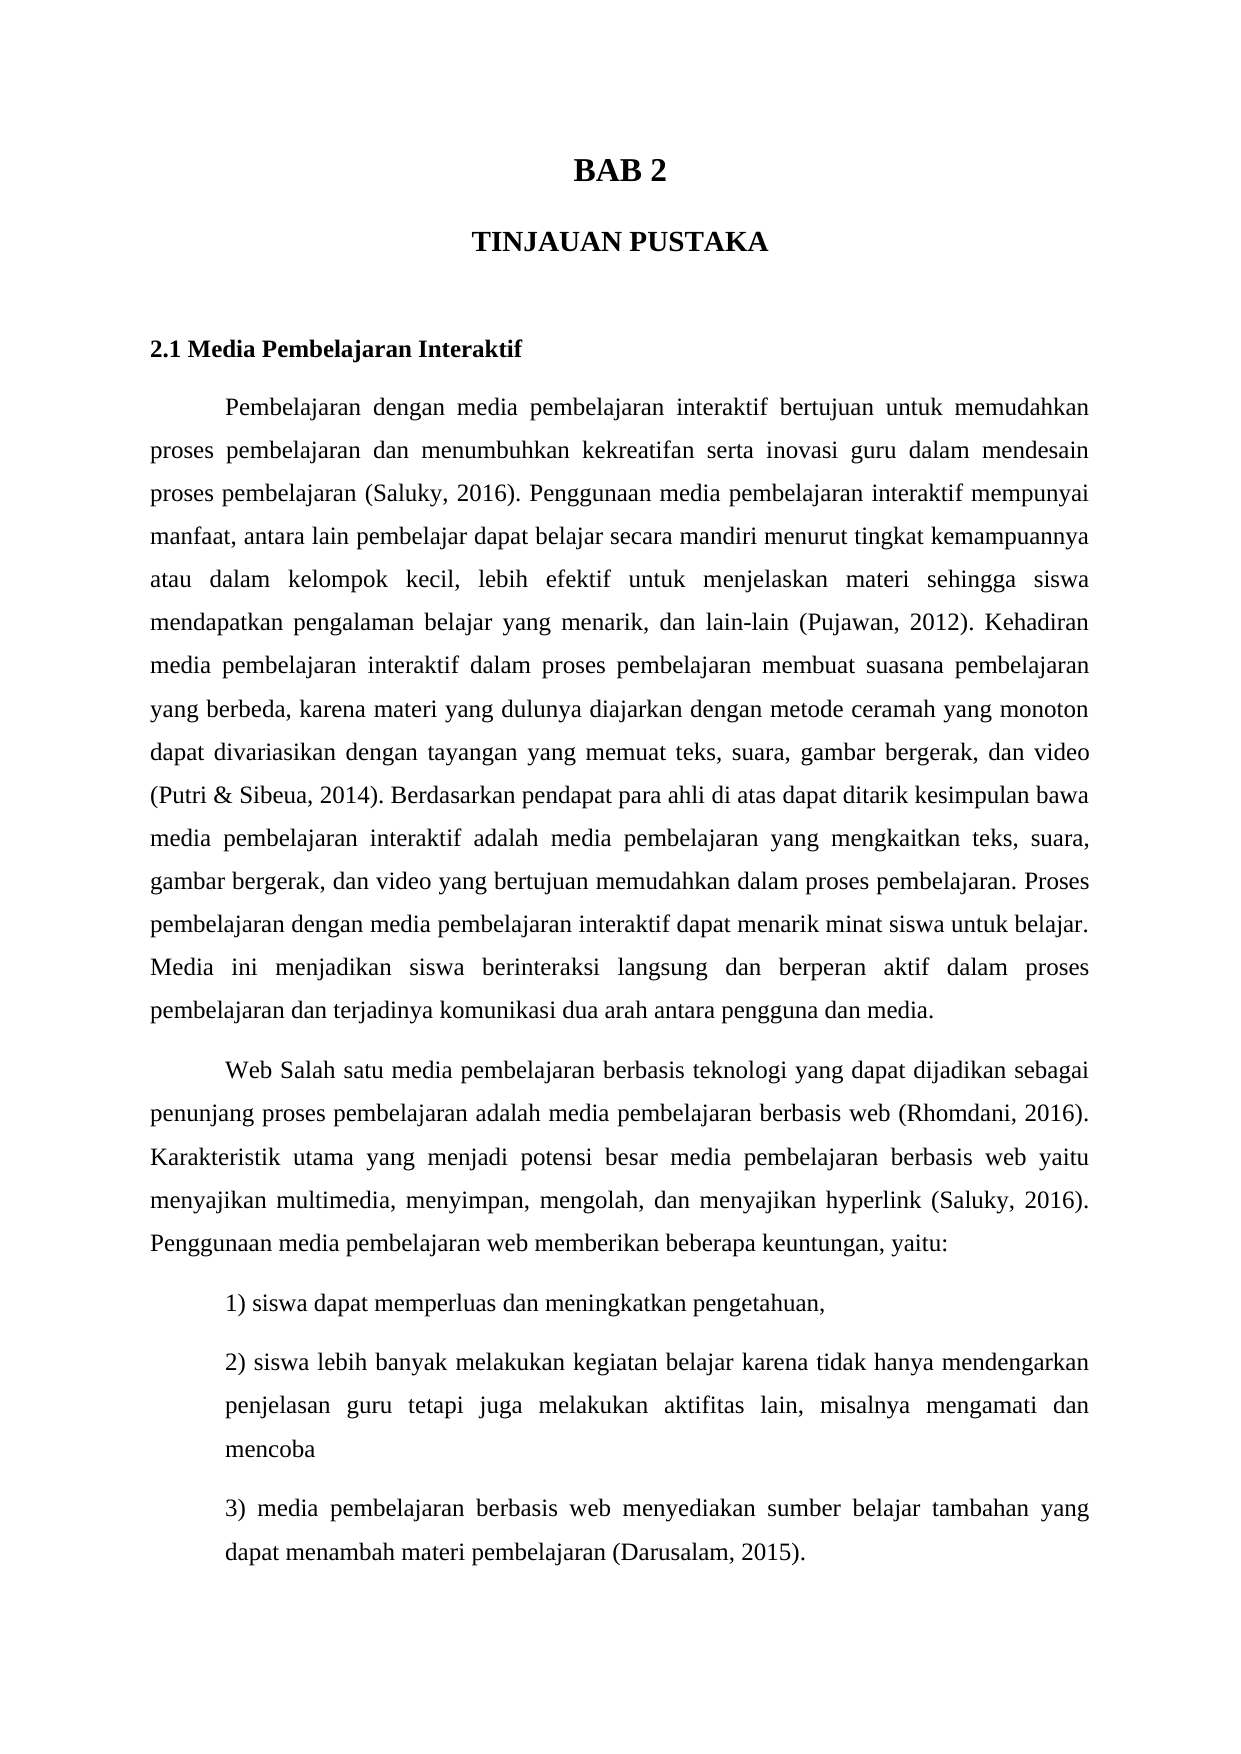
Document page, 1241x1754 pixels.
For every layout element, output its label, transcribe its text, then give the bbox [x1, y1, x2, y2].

text Pembelajaran dengan media pembelajaran interaktif bertujuan untuk memudahkan proses pembelajaran dan menumbuhkan kekreatifan serta inovasi guru dalam mendesain proses pembelajaran (Saluky, 2016). Penggunaan media pembelajaran interaktif mempunyai manfaat, antara lain pembelajar dapat belajar secara mandiri menurut tingkat kemampuannya atau dalam kelompok kecil, lebih efektif untuk menjelaskan materi sehingga siswa mendapatkan pengalaman belajar yang menarik, dan lain-lain (Pujawan, 2012). Kehadiran media pembelajaran interaktif dalam proses pembelajaran membuat suasana pembelajaran yang berbeda, karena materi yang dulunya diajarkan dengan metode ceramah yang monoton dapat divariasikan dengan tayangan yang memuat teks, suara, gambar bergerak, dan video (Putri & Sibeua, 2014). Berdasarkan pendapat para ahli di atas dapat ditarik kesimpulan bawa media pembelajaran interaktif adalah media pembelajaran yang mengkaitkan teks, suara, gambar bergerak, dan video yang bertujuan memudahkan dalam proses pembelajaran. Proses pembelajaran dengan media pembelajaran interaktif dapat menarik minat siswa untuk belajar. Media ini menjadikan siswa berinteraksi langsung dan berperan aktif dalam proses pembelajaran dan terjadinya komunikasi dua arah antara pengguna dan media. [150, 392, 1090, 1024]
subtitle 2.1 Media Pembelajaran Interaktif [150, 334, 1090, 363]
subtitle TINJAUAN PUSTAKA [150, 224, 1090, 258]
text Web Salah satu media pembelajaran berbasis teknologi yang dapat dijadikan sebagai penunjang proses pembelajaran adalah media pembelajaran berbasis web (Rhomdani, 2016). Karakteristik utama yang menjadi potensi besar media pembelajaran berbasis web yaitu menyajikan multimedia, menyimpan, mengolah, dan menyajikan hyperlink (Saluky, 2016). Penggunaan media pembelajaran web memberikan beberapa keuntungan, yaitu: [150, 1055, 1090, 1257]
text 2) siswa lebih banyak melakukan kegiatan belajar karena tidak hanya mendengarkan penjelasan guru tetapi juga melakukan aktifitas lain, misalnya mengamati dan mencoba [225, 1347, 1090, 1462]
text 3) media pembelajaran berbasis web menyediakan sumber belajar tambahan yang dapat menambah materi pembelajaran (Darusalam, 2015). [225, 1493, 1090, 1565]
subtitle BAB 2 [150, 150, 1090, 188]
text 1) siswa dapat memperluas dan meningkatkan pengetahuan, [225, 1288, 1090, 1316]
